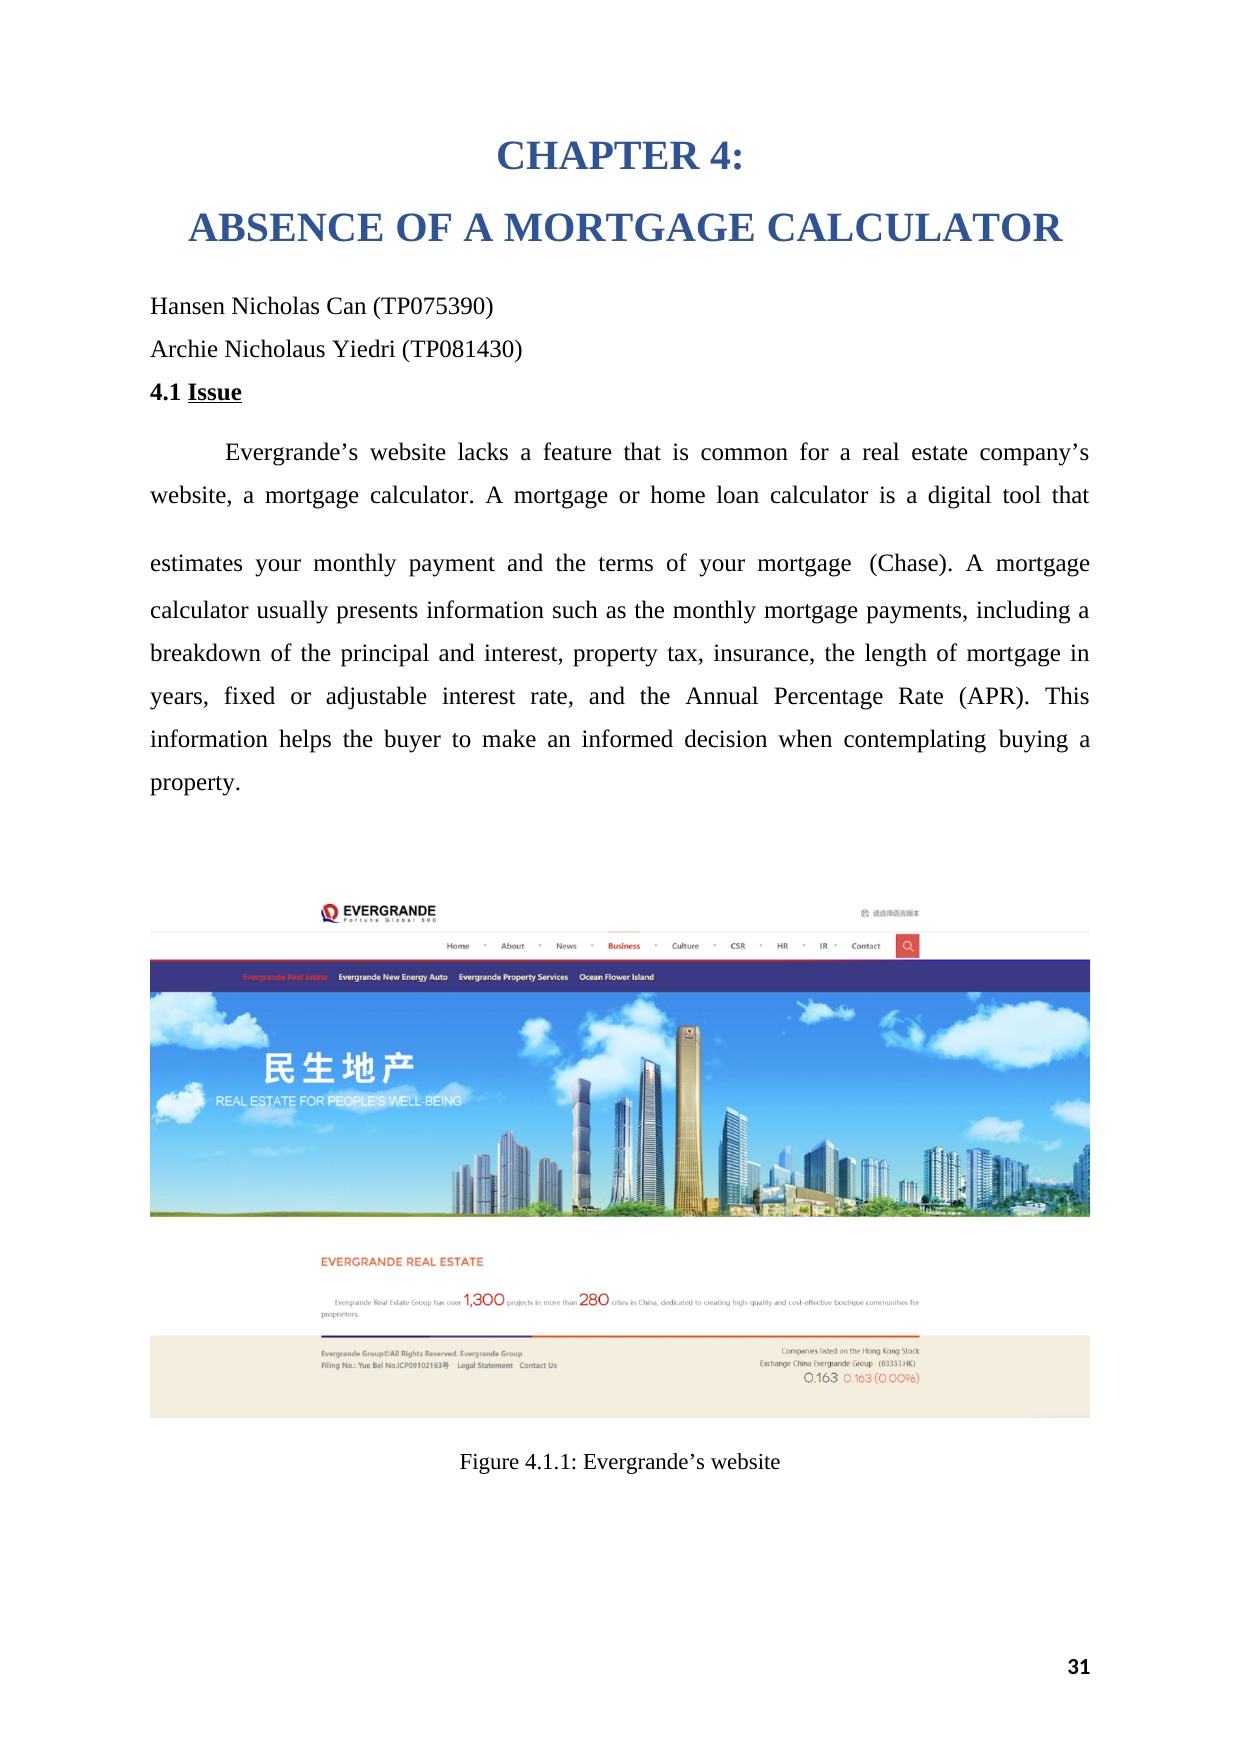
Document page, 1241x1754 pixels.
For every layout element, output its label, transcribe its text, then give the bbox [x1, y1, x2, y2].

picture [150, 887, 1091, 1418]
text Figure 4.1.1: Evergrande’s website [150, 1448, 1090, 1474]
text CHAPTER 4: ABSENCE OF A MORTGAGE CALCULATOR [150, 130, 1090, 250]
text Evergrande’s website lacks a feature that is common for a real estate company’s website, a mortgage calculator. A mortgage or home loan calculator is a digital tool that estimates your monthly payment and the terms of your mortgage . A mortgage calculator usually presents information such as the monthly mortgage payments, including a breakdown of the principal and interest, property tax, insurance, the length of mortgage in years, fixed or adjustable interest rate, and the Annual Percentage Rate (APR). This information helps the buyer to make an informed decision when contemplating buying a property. [150, 437, 1090, 796]
text Hansen Nicholas Can (TP075390) Archie Nicholaus Yiedri (TP081430) 4.1 Issue [150, 291, 1090, 406]
